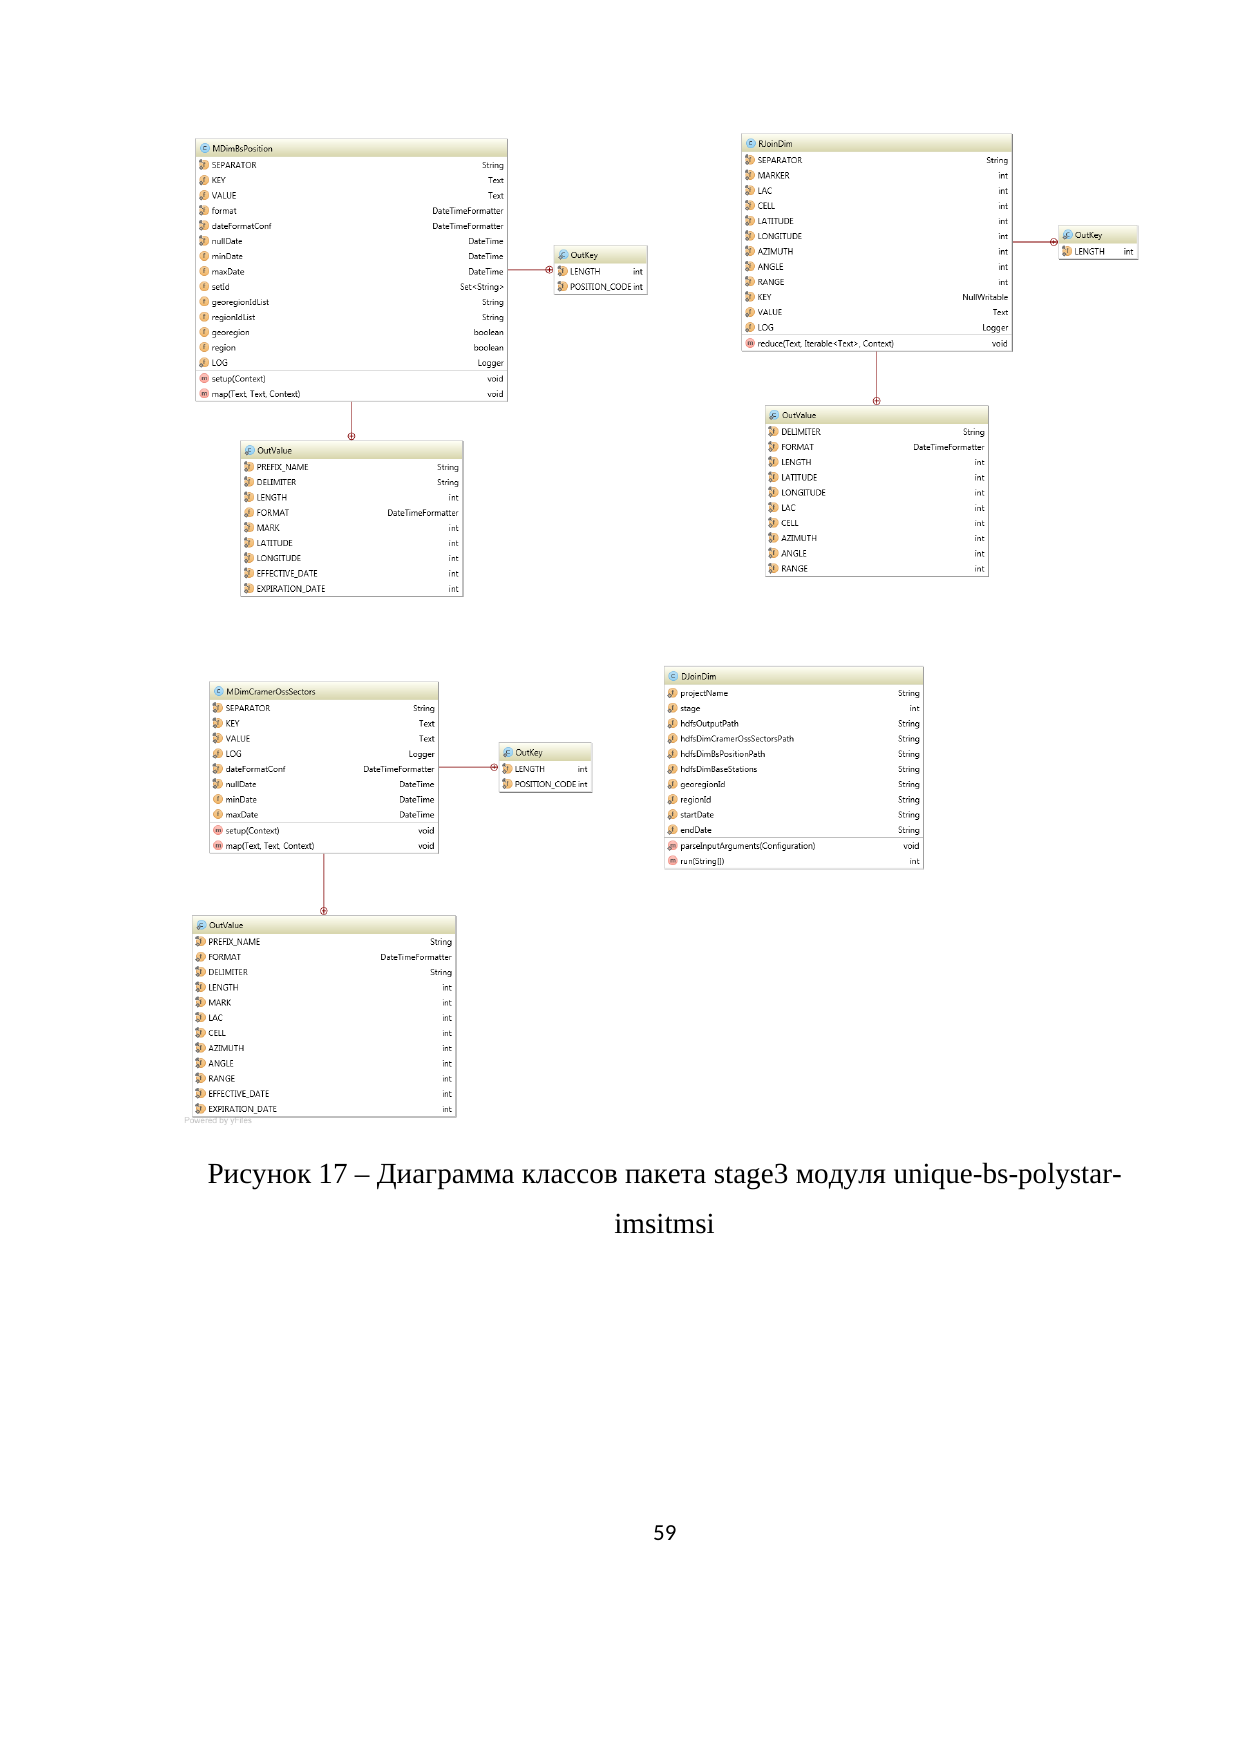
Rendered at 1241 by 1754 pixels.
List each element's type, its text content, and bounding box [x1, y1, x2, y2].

text Рисунок 17 – Диаграмма классов пакета stage3 модуля unique-bs-polystar-imsitmsi [177, 1156, 1152, 1240]
picture [177, 118, 1152, 1131]
